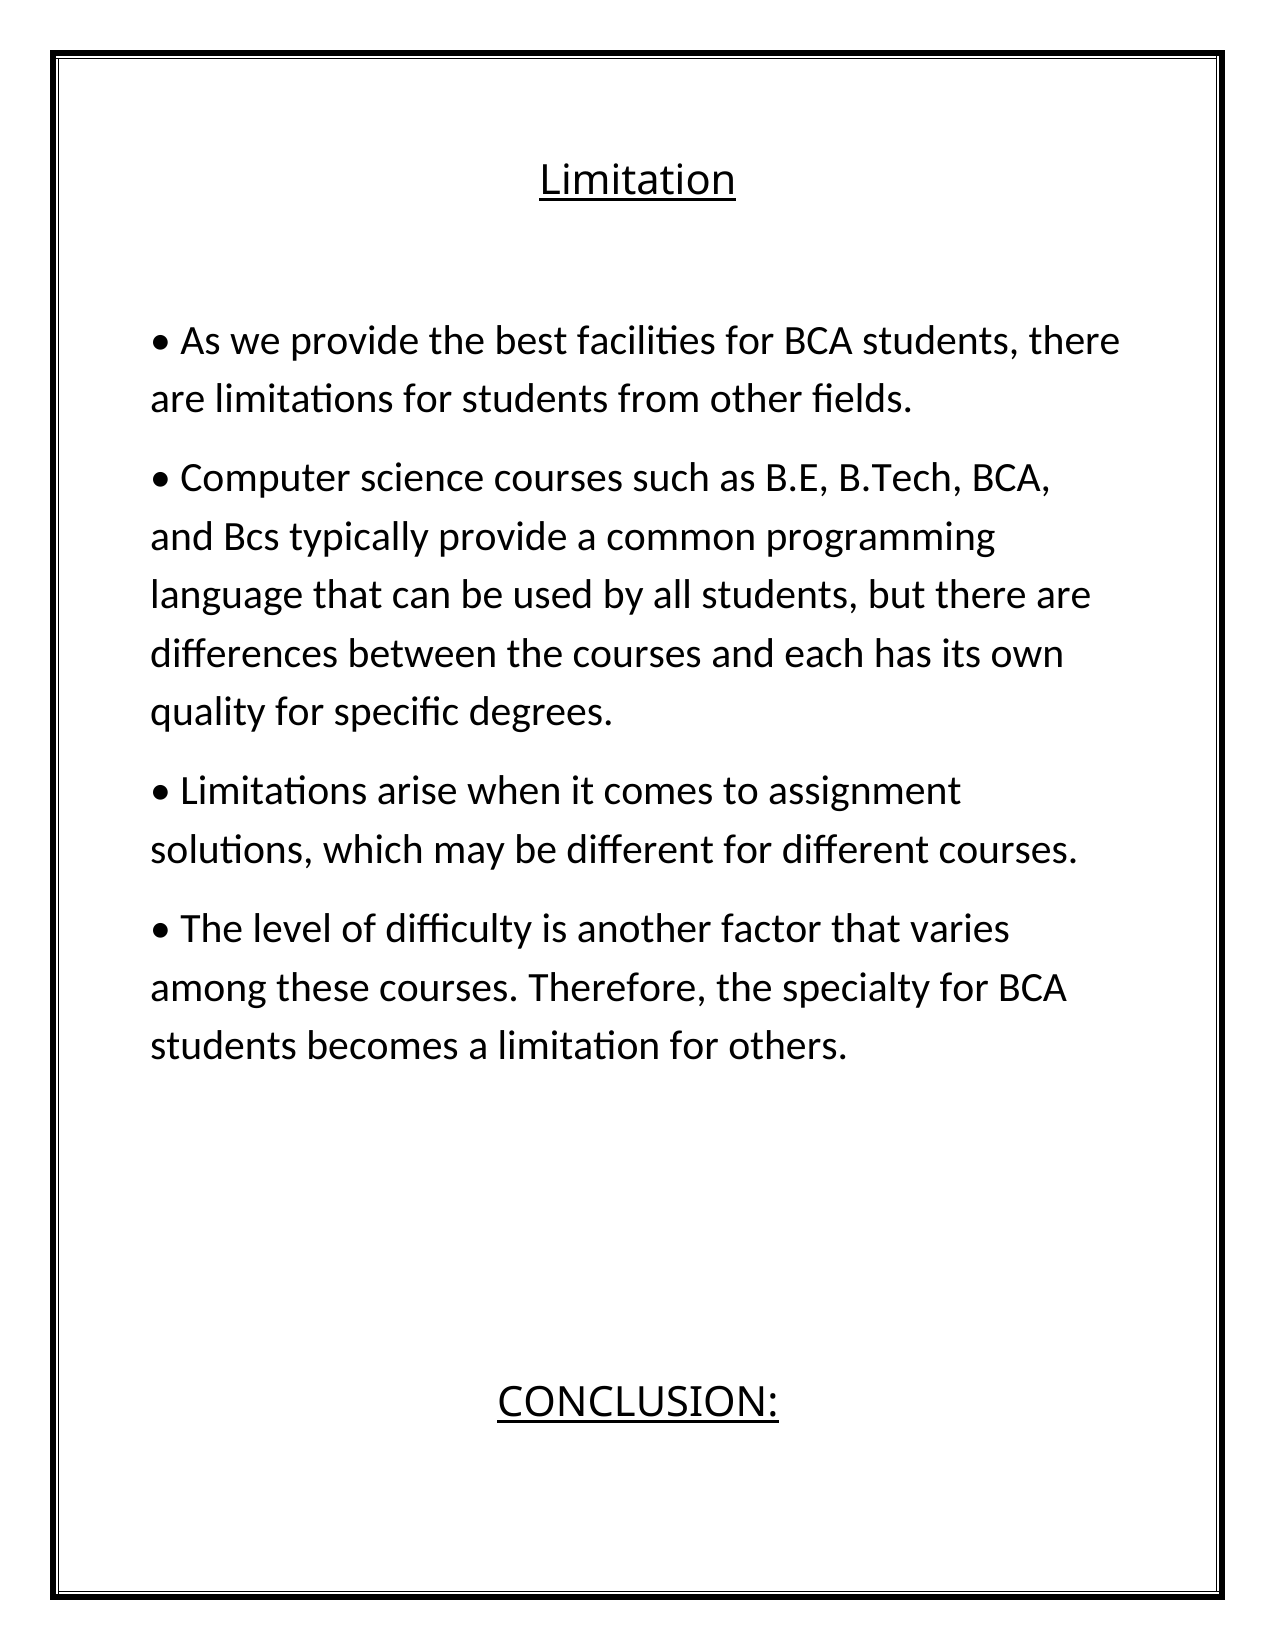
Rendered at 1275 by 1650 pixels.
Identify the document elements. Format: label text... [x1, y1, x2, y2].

text CONCLUSION: [150, 1372, 1125, 1429]
text • As we provide the best facilities for BCA students, there are limitations for students from other fields. [150, 314, 1125, 423]
text • Limitations arise when it comes to assignment solutions, which may be different for different courses. [150, 764, 1125, 874]
text Limitation [150, 150, 1125, 207]
text • Computer science courses such as B.E, B.Tech, BCA, and Bcs typically provide a common programming language that can be used by all students, but there are differences between the courses and each has its own quality for specific degrees. [150, 451, 1125, 736]
text • The level of difficulty is another factor that varies among these courses. Therefore, the specialty for BCA students becomes a limitation for others. [150, 902, 1125, 1070]
